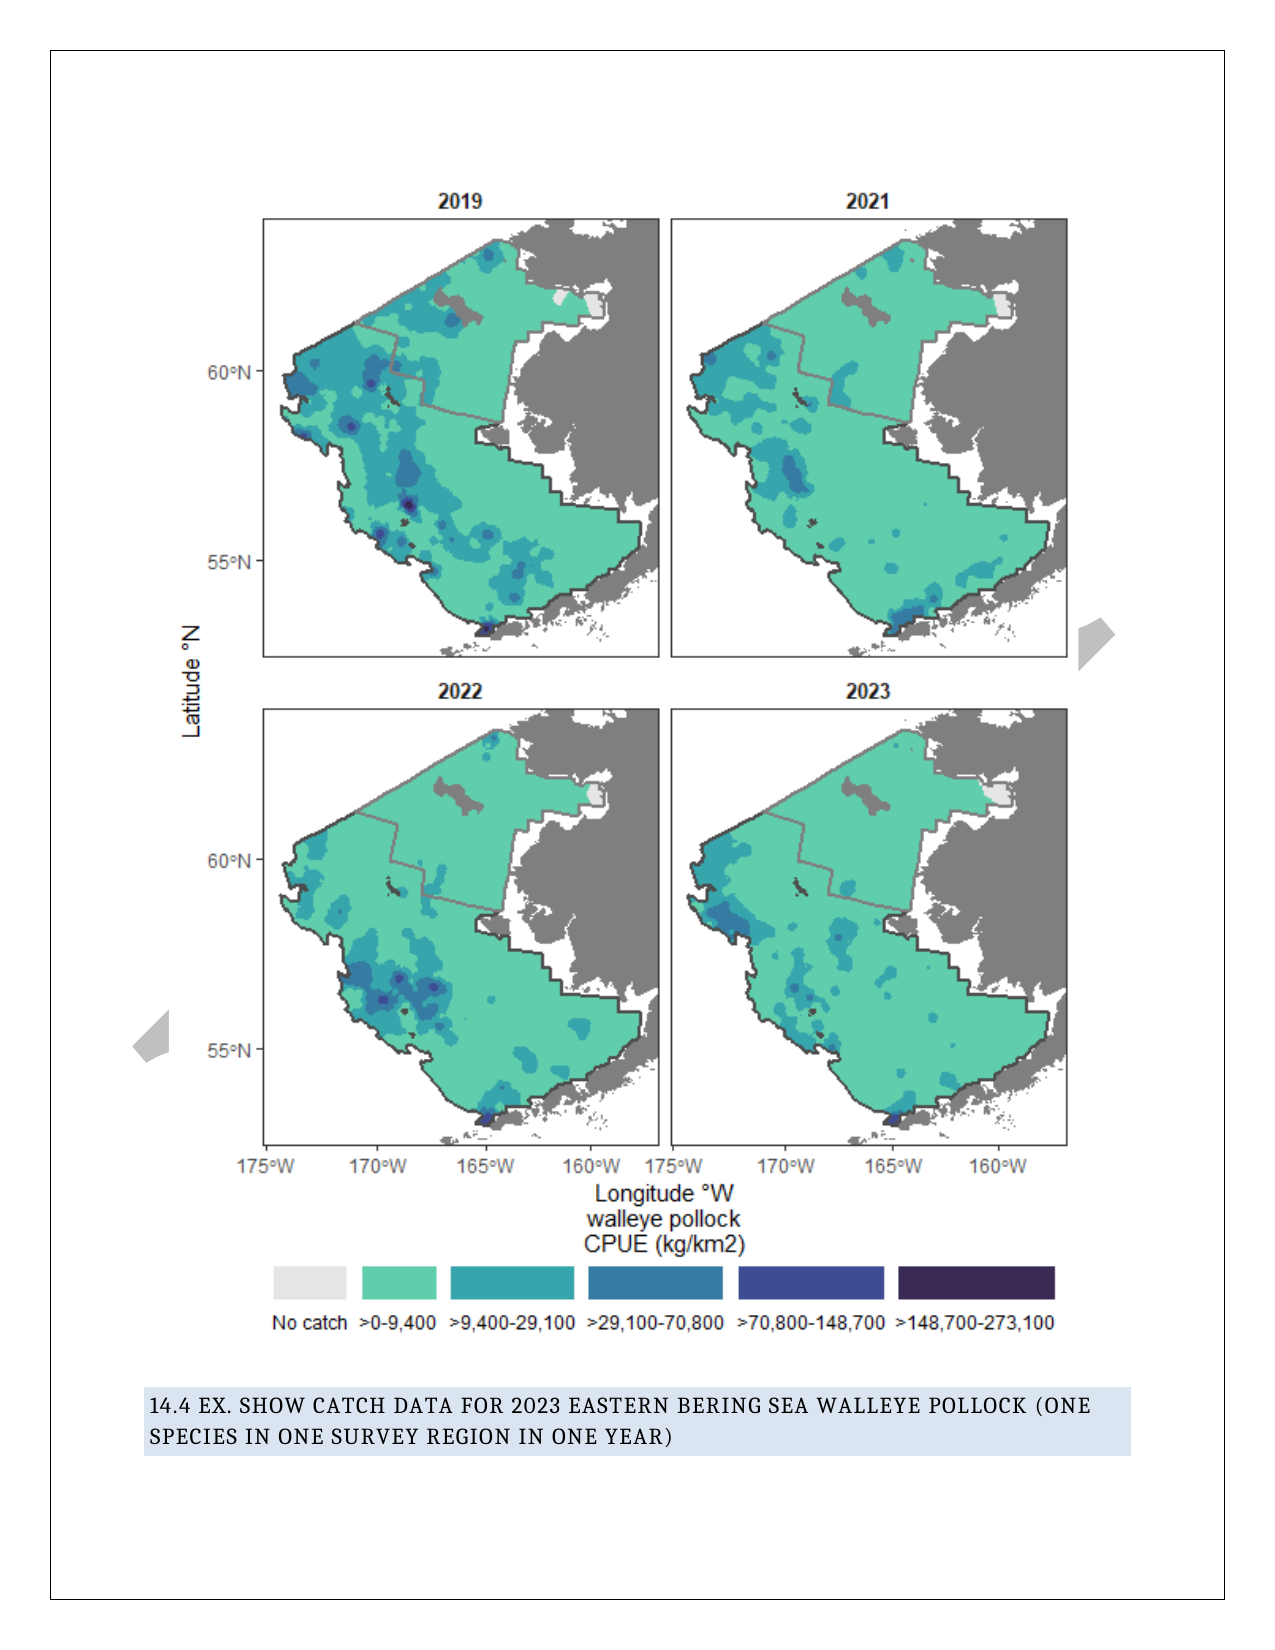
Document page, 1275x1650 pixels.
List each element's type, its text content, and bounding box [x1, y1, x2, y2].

picture [168, 150, 1079, 1363]
subtitle 14.4 Ex. Show catch data for 2023 eastern Bering Sea Walleye Pollock (one species in one survey region in one year) [150, 1393, 1125, 1450]
